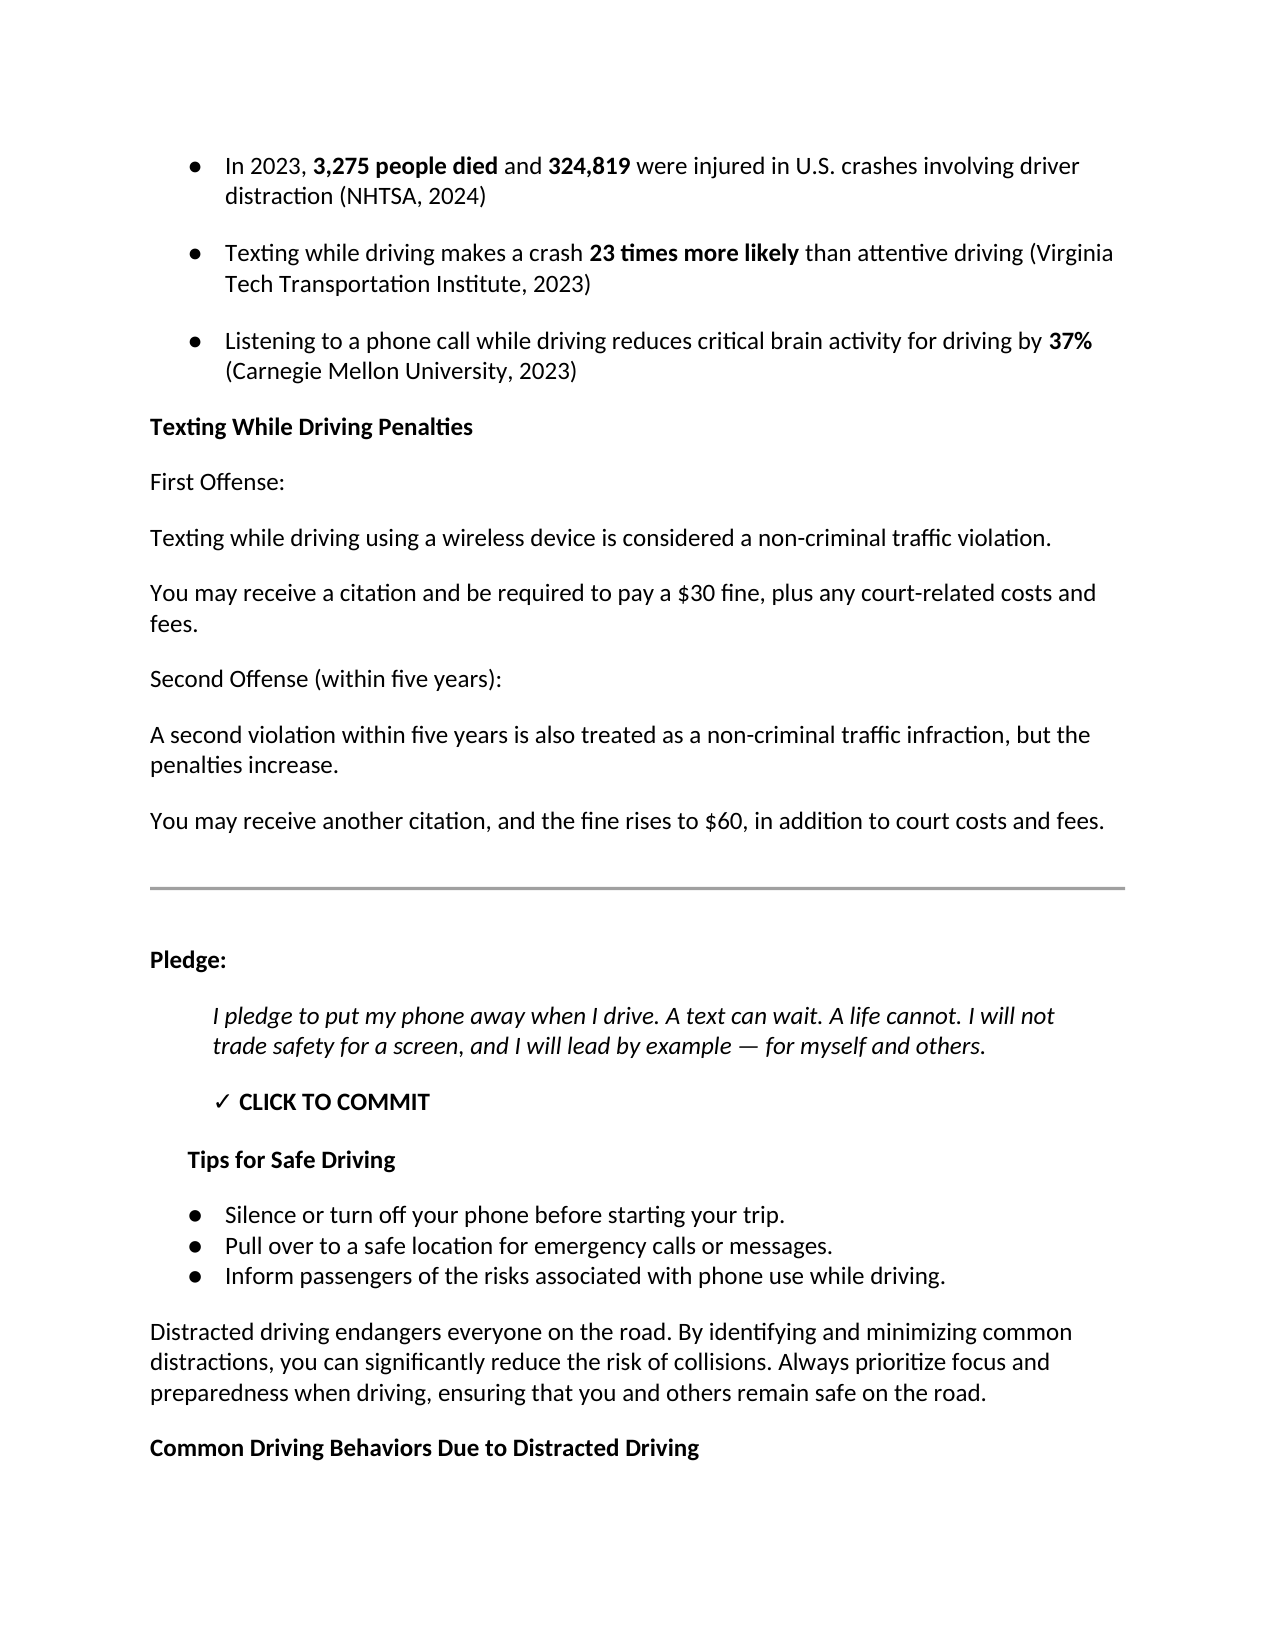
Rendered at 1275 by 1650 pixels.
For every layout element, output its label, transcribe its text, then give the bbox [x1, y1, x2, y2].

text Texting while driving using a wireless device is considered a non-criminal traffic violation. [150, 522, 1125, 552]
list Silence or turn off your phone before starting your trip. [187, 1199, 1125, 1230]
list Pull over to a safe location for emergency calls or messages. [187, 1230, 1125, 1260]
text Common Driving Behaviors Due to Distracted Driving [150, 1432, 1125, 1463]
subtitle Pledge: [150, 944, 1125, 975]
list Texting while driving makes a crash 23 times more likely than attentive driving (Virginia Tech Transportation Institute, 2023) [187, 237, 1125, 325]
text First Offense: [150, 466, 1125, 497]
list Listening to a phone call while driving reduces critical brain activity for driving by 37% (Carnegie Mellon University, 2023) [187, 325, 1125, 386]
text Texting While Driving Penalties [150, 411, 1125, 441]
list Inform passengers of the risks associated with phone use while driving. [187, 1260, 1125, 1291]
list In 2023, 3,275 people died and 324,819 were injured in U.S. crashes involving driver distraction (NHTSA, 2024) [187, 150, 1125, 237]
text Second Offense (within five years): [150, 663, 1125, 694]
text A second violation within five years is also treated as a non-criminal traffic infraction, but the penalties increase. [150, 719, 1125, 780]
text You may receive another citation, and the fine rises to $60, in addition to court costs and fees. [150, 805, 1125, 862]
text ✓ CLICK TO COMMIT [212, 1086, 1062, 1116]
subtitle Tips for Safe Driving [187, 1144, 1125, 1174]
text I pledge to put my phone away when I drive. A text can wait. A life cannot. I will not trade safety for a screen, and I will lead by example — for myself and others. [212, 1000, 1062, 1061]
text You may receive a citation and be required to pay a $30 fine, plus any court-related costs and fees. [150, 577, 1125, 638]
text Distracted driving endangers everyone on the road. By identifying and minimizing common distractions, you can significantly reduce the risk of collisions. Always prioritize focus and preparedness when driving, ensuring that you and others remain safe on the road. [150, 1316, 1125, 1407]
